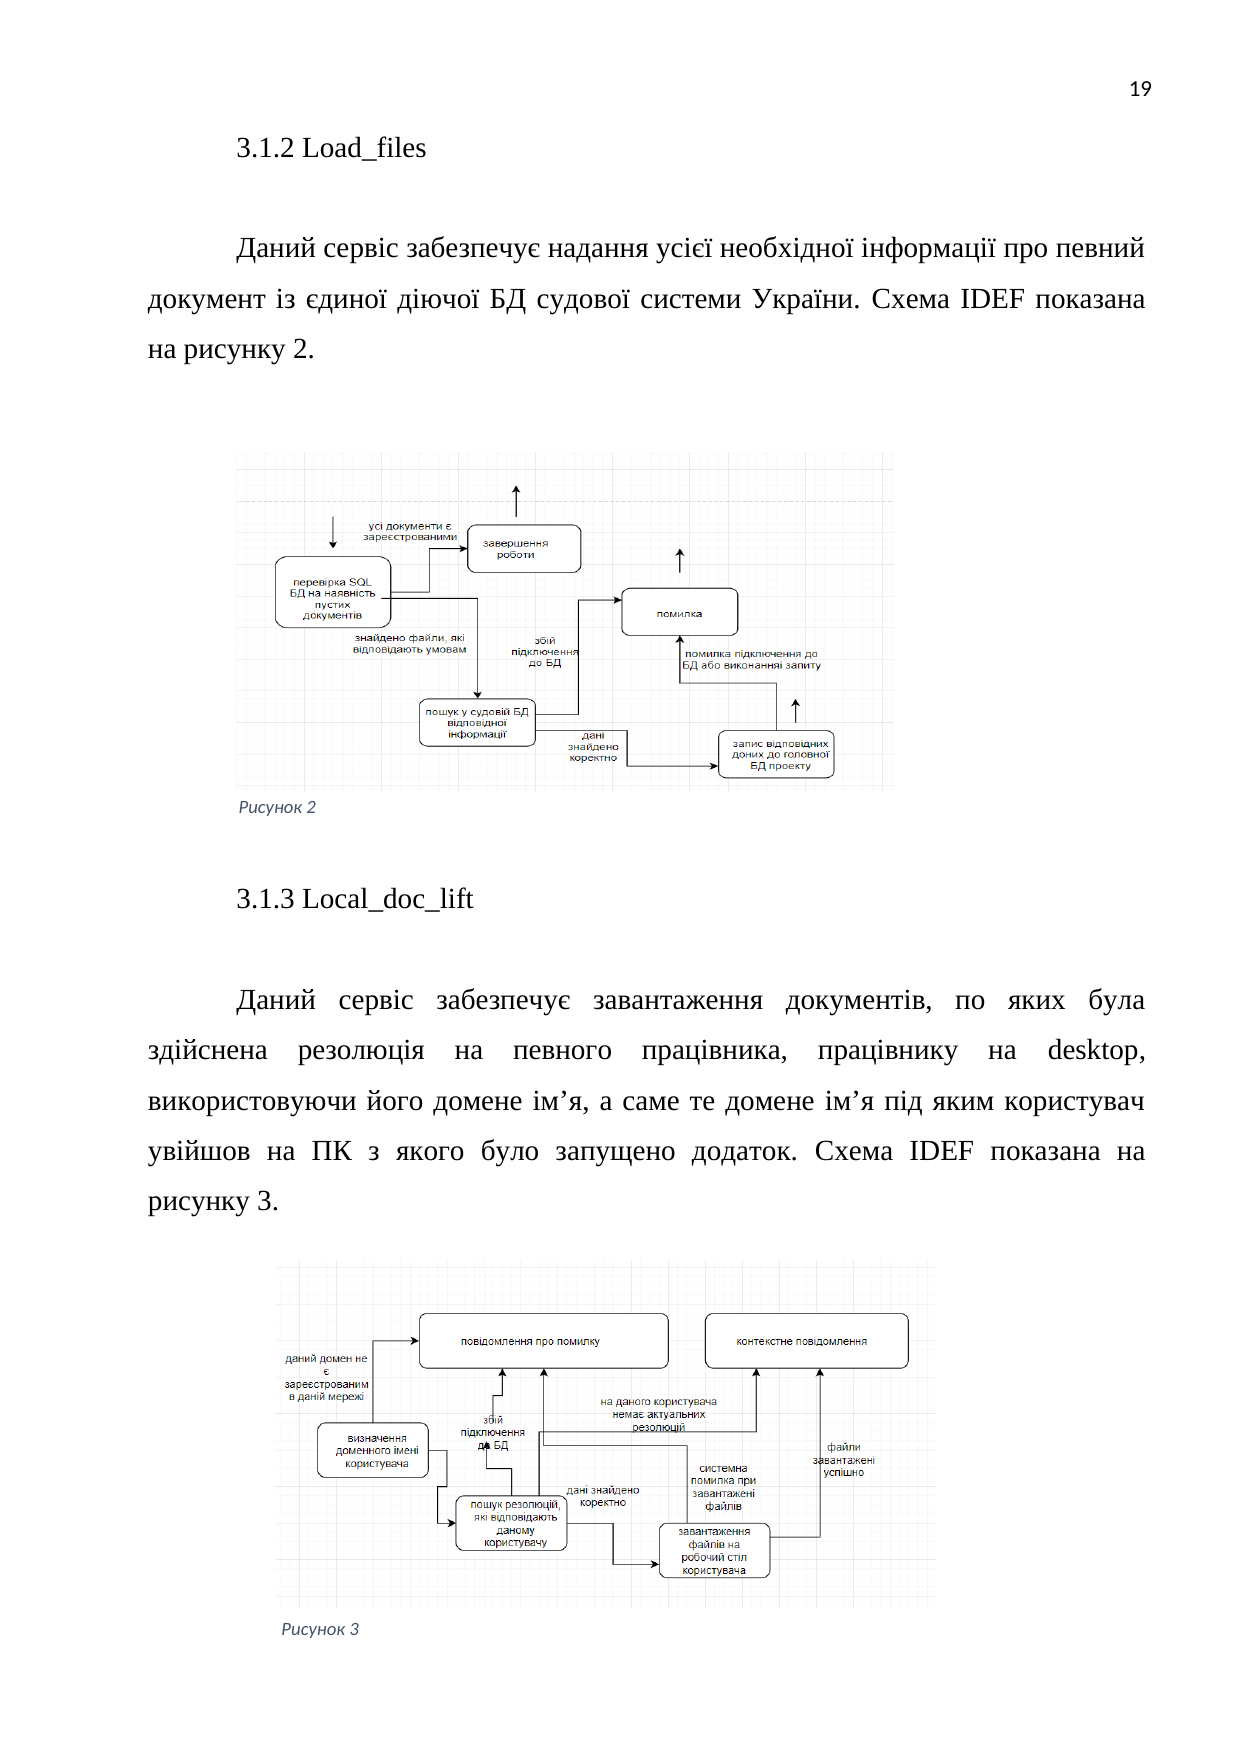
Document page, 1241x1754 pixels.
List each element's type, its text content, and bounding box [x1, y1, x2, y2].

text Рисунок 2 [148, 796, 1152, 818]
text 3.1.2 Load_files [148, 130, 1146, 163]
picture [236, 452, 894, 792]
text 3.1.3 Local_doc_lift [148, 881, 1146, 915]
text Даний сервіс забезпечує надання усієї необхідної інформації про певний документ із єдиної діючої БД судової системи України. Схема IDEF показана на рисунку 2. [148, 230, 1146, 364]
text Даний сервіс забезпечує завантаження документів, по яких була здійснена резолюція на певного працівника, працівнику на desktop, використовуючи його домене ім’я, а саме те домене ім’я під яким користувач увійшов на ПК з якого було запущено додаток. Схема IDEF показана на рисунку 3. [148, 982, 1146, 1217]
picture [275, 1260, 936, 1609]
